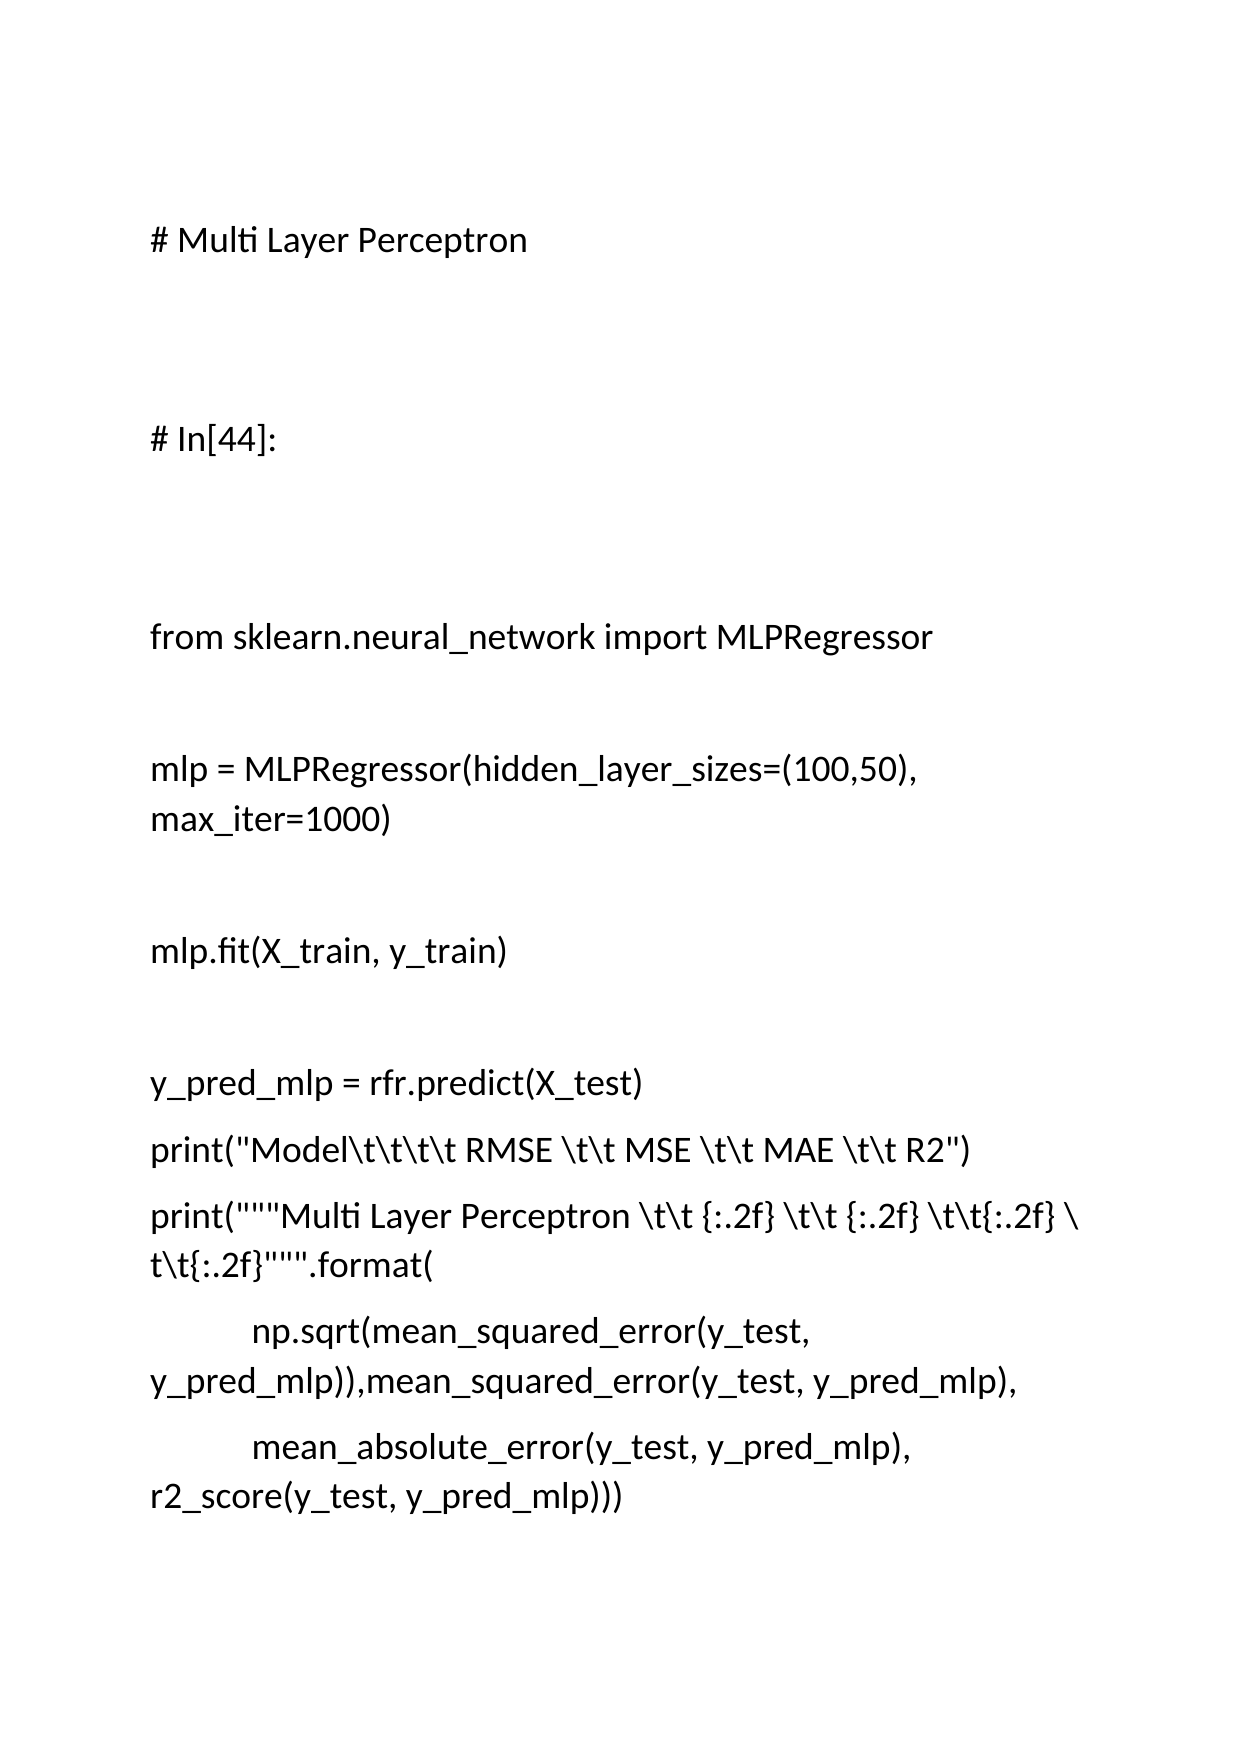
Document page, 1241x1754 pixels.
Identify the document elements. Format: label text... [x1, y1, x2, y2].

text # In[44]: [150, 414, 1090, 460]
text y_pred_mlp = rfr.predict(X_test) [150, 1059, 1090, 1105]
text print("Model\t\t\t\t RMSE \t\t MSE \t\t MAE \t\t R2") [150, 1126, 1090, 1171]
text mean_absolute_error(y_test, y_pred_mlp), r2_score(y_test, y_pred_mlp))) [150, 1423, 1090, 1518]
text mlp = MLPRegressor(hidden_layer_sizes=(100,50), max_iter=1000) [150, 745, 1090, 841]
text print("""Multi Layer Perceptron \t\t {:.2f} \t\t {:.2f} \t\t{:.2f} \t\t{:.2f}""".format( [150, 1192, 1090, 1287]
text # Multi Layer Perceptron [150, 216, 1090, 262]
text from sklearn.neural_network import MLPRegressor [150, 613, 1090, 659]
text mlp.fit(X_train, y_train) [150, 927, 1090, 973]
text np.sqrt(mean_squared_error(y_test, y_pred_mlp)),mean_squared_error(y_test, y_pred_mlp), [150, 1307, 1090, 1403]
